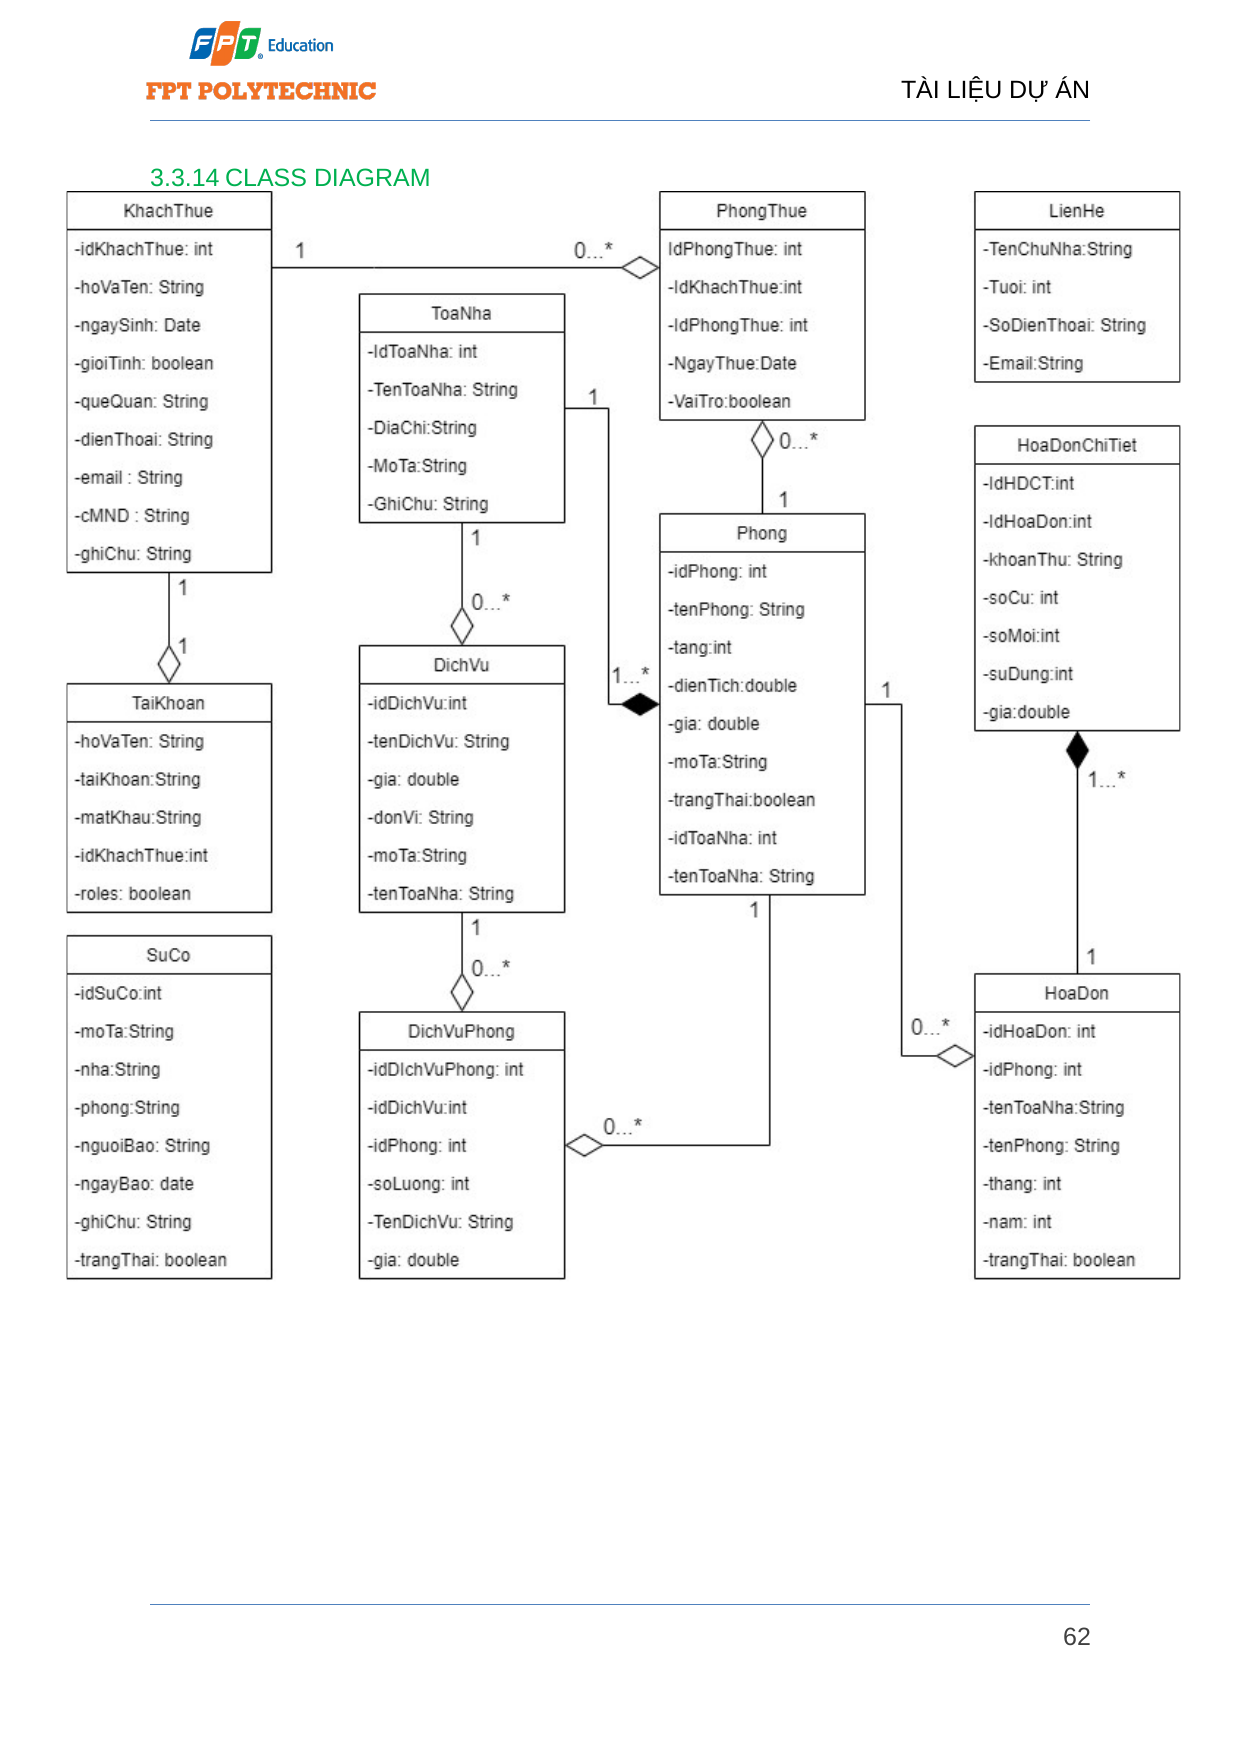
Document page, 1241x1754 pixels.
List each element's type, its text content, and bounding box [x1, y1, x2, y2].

picture [138, 13, 384, 107]
subtitle CLASS DIAGRAM [150, 163, 1090, 191]
picture [66, 191, 1181, 1284]
